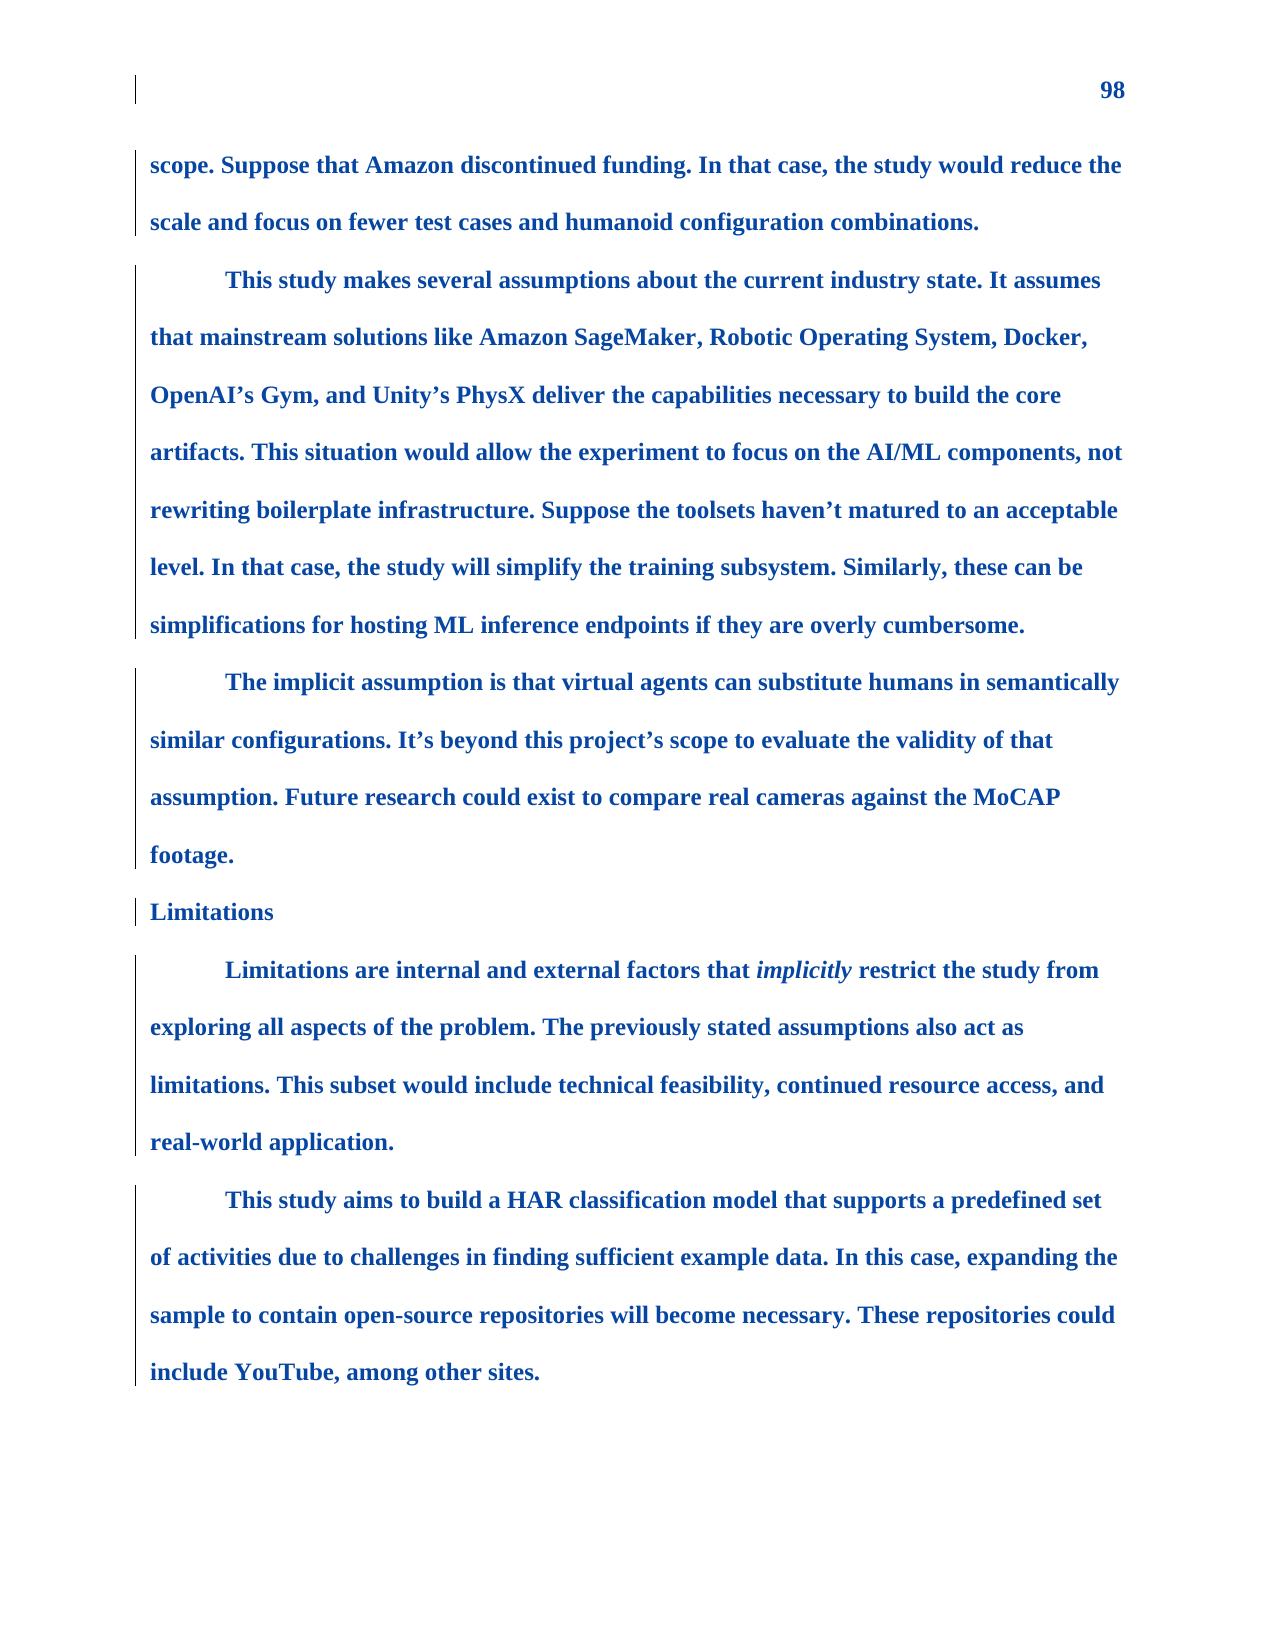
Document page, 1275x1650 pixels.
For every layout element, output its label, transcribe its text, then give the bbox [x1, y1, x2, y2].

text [150, 150, 1125, 236]
text This study makes several assumptions about the current industry state. It assumes that mainstream solutions like Amazon SageMaker, Robotic Operating System, Docker, OpenAI’s Gym, and Unity’s PhysX deliver the capabilities necessary to build the core artifacts. This situation would allow the experiment to focus on the AI/ML components, not rewriting boilerplate infrastructure. Suppose the toolsets haven’t matured to an acceptable level. In that case, the study will simplify the training subsystem. Similarly, these can be simplifications for hosting ML inference endpoints if they are overly cumbersome. [150, 265, 1125, 639]
text The implicit assumption is that virtual agents can substitute humans in semantically similar configurations. It’s beyond this project’s scope to evaluate the validity of that assumption. Future research could exist to compare real cameras against the MoCAP footage. [150, 667, 1125, 869]
text Limitations are internal and external factors that implicitly restrict the study from exploring all aspects of the problem. The previously stated assumptions also act as limitations. This subset would include technical feasibility, continued resource access, and real-world application. [150, 955, 1125, 1156]
subtitle Limitations [150, 897, 1125, 926]
text This study aims to build a HAR classification model that supports a predefined set of activities due to challenges in finding sufficient example data. In this case, expanding the sample to contain open-source repositories will become necessary. These repositories could include YouTube, among other sites. [150, 1185, 1125, 1386]
